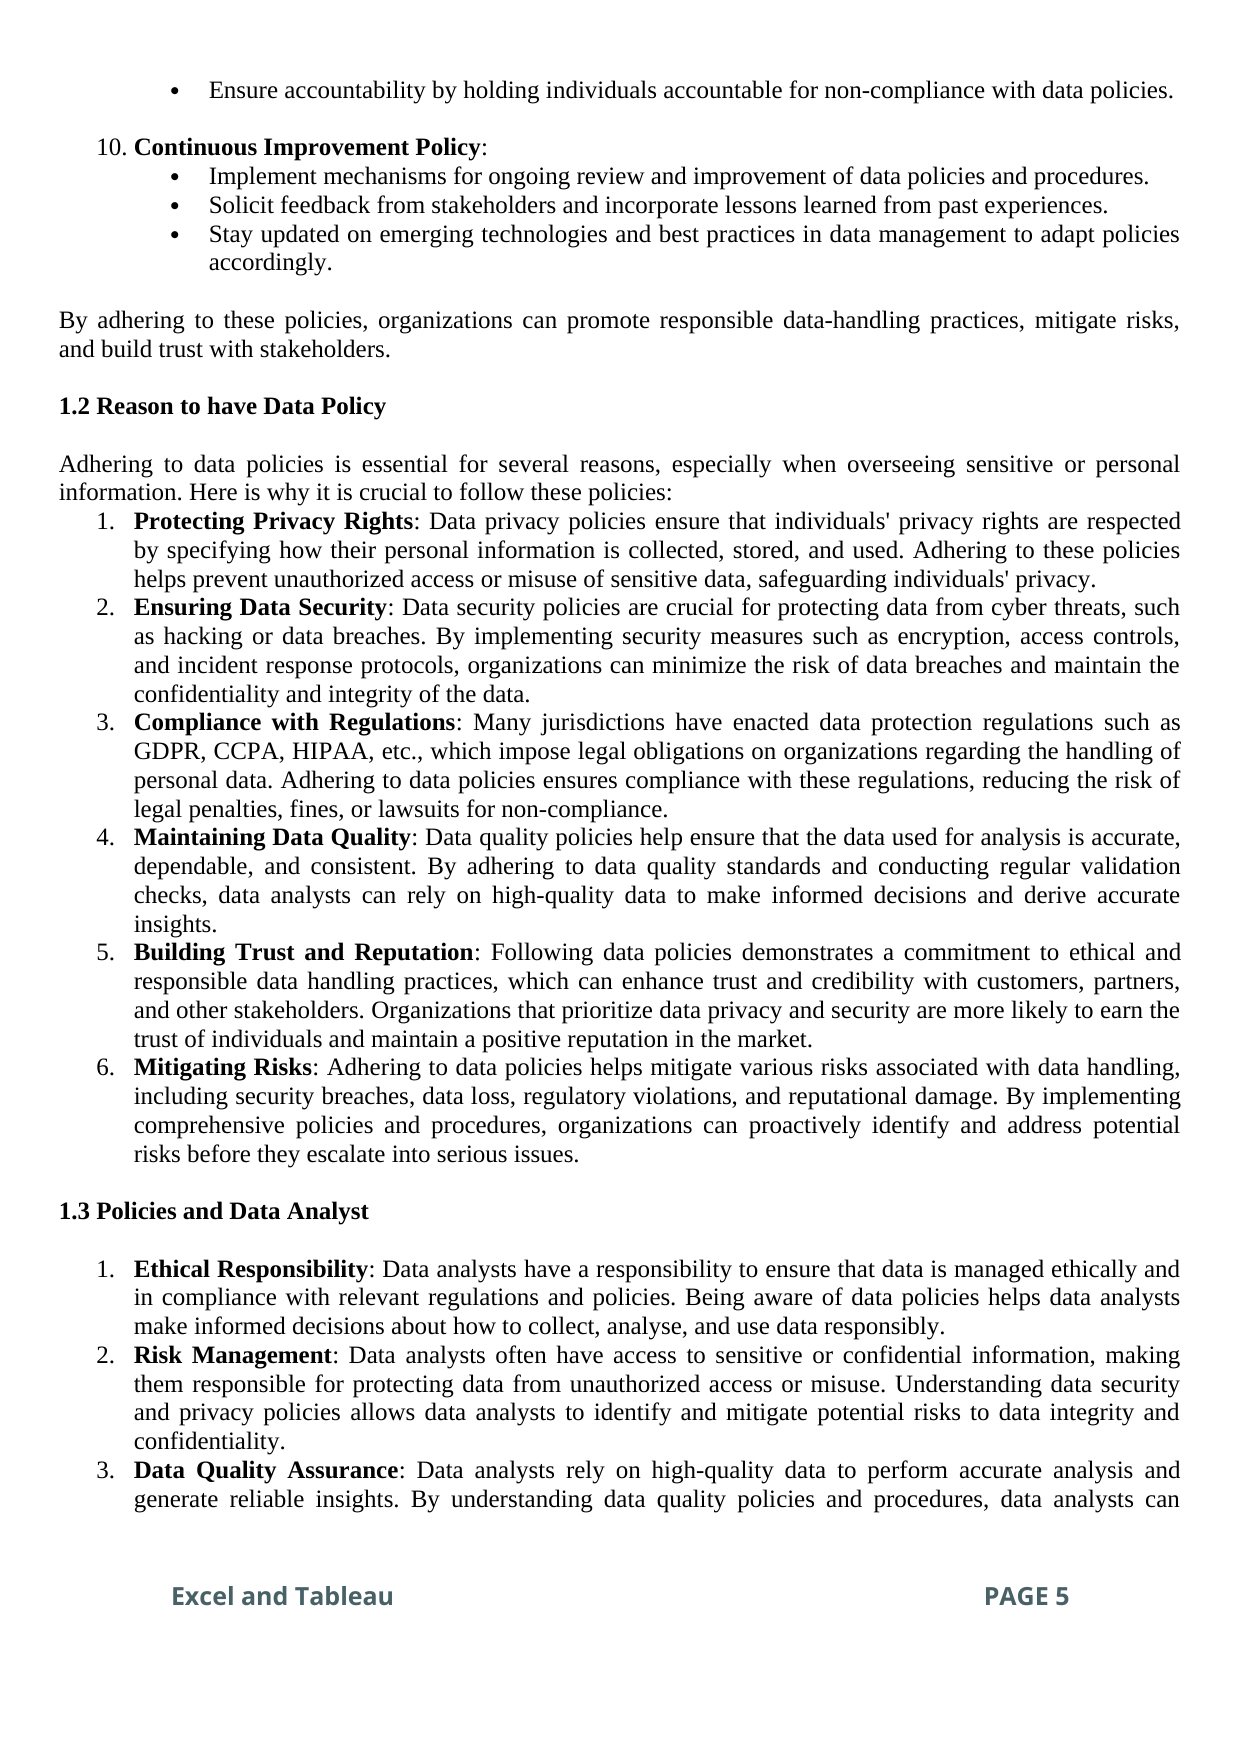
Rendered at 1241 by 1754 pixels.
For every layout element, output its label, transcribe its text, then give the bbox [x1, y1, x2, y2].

list Stay updated on emerging technologies and best practices in data management to adapt policies accordingly. [171, 219, 1182, 276]
list Continuous Improvement Policy: [96, 132, 1182, 161]
list Building Trust and Reputation: Following data policies demonstrates a commitment to ethical and responsible data handling practices, which can enhance trust and credibility with customers, partners, and other stakeholders. Organizations that prioritize data privacy and security are more likely to earn the trust of individuals and maintain a positive reputation in the market. [96, 937, 1182, 1052]
text Adhering to data policies is essential for several reasons, especially when overseeing sensitive or personal information. Here is why it is crucial to follow these policies: [58, 449, 1182, 506]
list Risk Management: Data analysts often have access to sensitive or confidential information, making them responsible for protecting data from unauthorized access or misuse. Understanding data security and privacy policies allows data analysts to identify and mitigate potential risks to data integrity and confidentiality. [96, 1340, 1182, 1455]
list Compliance with Regulations: Many jurisdictions have enacted data protection regulations such as GDPR, CCPA, HIPAA, etc., which impose legal obligations on organizations regarding the handling of personal data. Adhering to data policies ensures compliance with these regulations, reducing the risk of legal penalties, fines, or lawsuits for non-compliance. [96, 707, 1182, 822]
list Ensuring Data Security: Data security policies are crucial for protecting data from cyber threats, such as hacking or data breaches. By implementing security measures such as encryption, access controls, and incident response protocols, organizations can minimize the risk of data breaches and maintain the confidentiality and integrity of the data. [96, 592, 1182, 707]
list Maintaining Data Quality: Data quality policies help ensure that the data used for analysis is accurate, dependable, and consistent. By adhering to data quality standards and conducting regular validation checks, data analysts can rely on high-quality data to make informed decisions and derive accurate insights. [96, 822, 1182, 937]
list Protecting Privacy Rights: Data privacy policies ensure that individuals' privacy rights are respected by specifying how their personal information is collected, stored, and used. Adhering to these policies helps prevent unauthorized access or misuse of sensitive data, safeguarding individuals' privacy. [96, 506, 1182, 592]
list Solicit feedback from stakeholders and incorporate lessons learned from past experiences. [171, 190, 1182, 219]
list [96, 1455, 1182, 1512]
list Ethical Responsibility: Data analysts have a responsibility to ensure that data is managed ethically and in compliance with relevant regulations and policies. Being aware of data policies helps data analysts make informed decisions about how to collect, analyse, and use data responsibly. [96, 1254, 1182, 1340]
list Implement mechanisms for ongoing review and improvement of data policies and procedures. [171, 161, 1182, 190]
list Ensure accountability by holding individuals accountable for non-compliance with data policies. [171, 75, 1182, 104]
text 1.2 Reason to have Data Policy [58, 391, 1182, 420]
list Mitigating Risks: Adhering to data policies helps mitigate various risks associated with data handling, including security breaches, data loss, regulatory violations, and reputational damage. By implementing comprehensive policies and procedures, organizations can proactively identify and address potential risks before they escalate into serious issues. [96, 1052, 1182, 1167]
text By adhering to these policies, organizations can promote responsible data-handling practices, mitigate risks, and build trust with stakeholders. [58, 305, 1182, 362]
text 1.3 Policies and Data Analyst [58, 1196, 1182, 1225]
